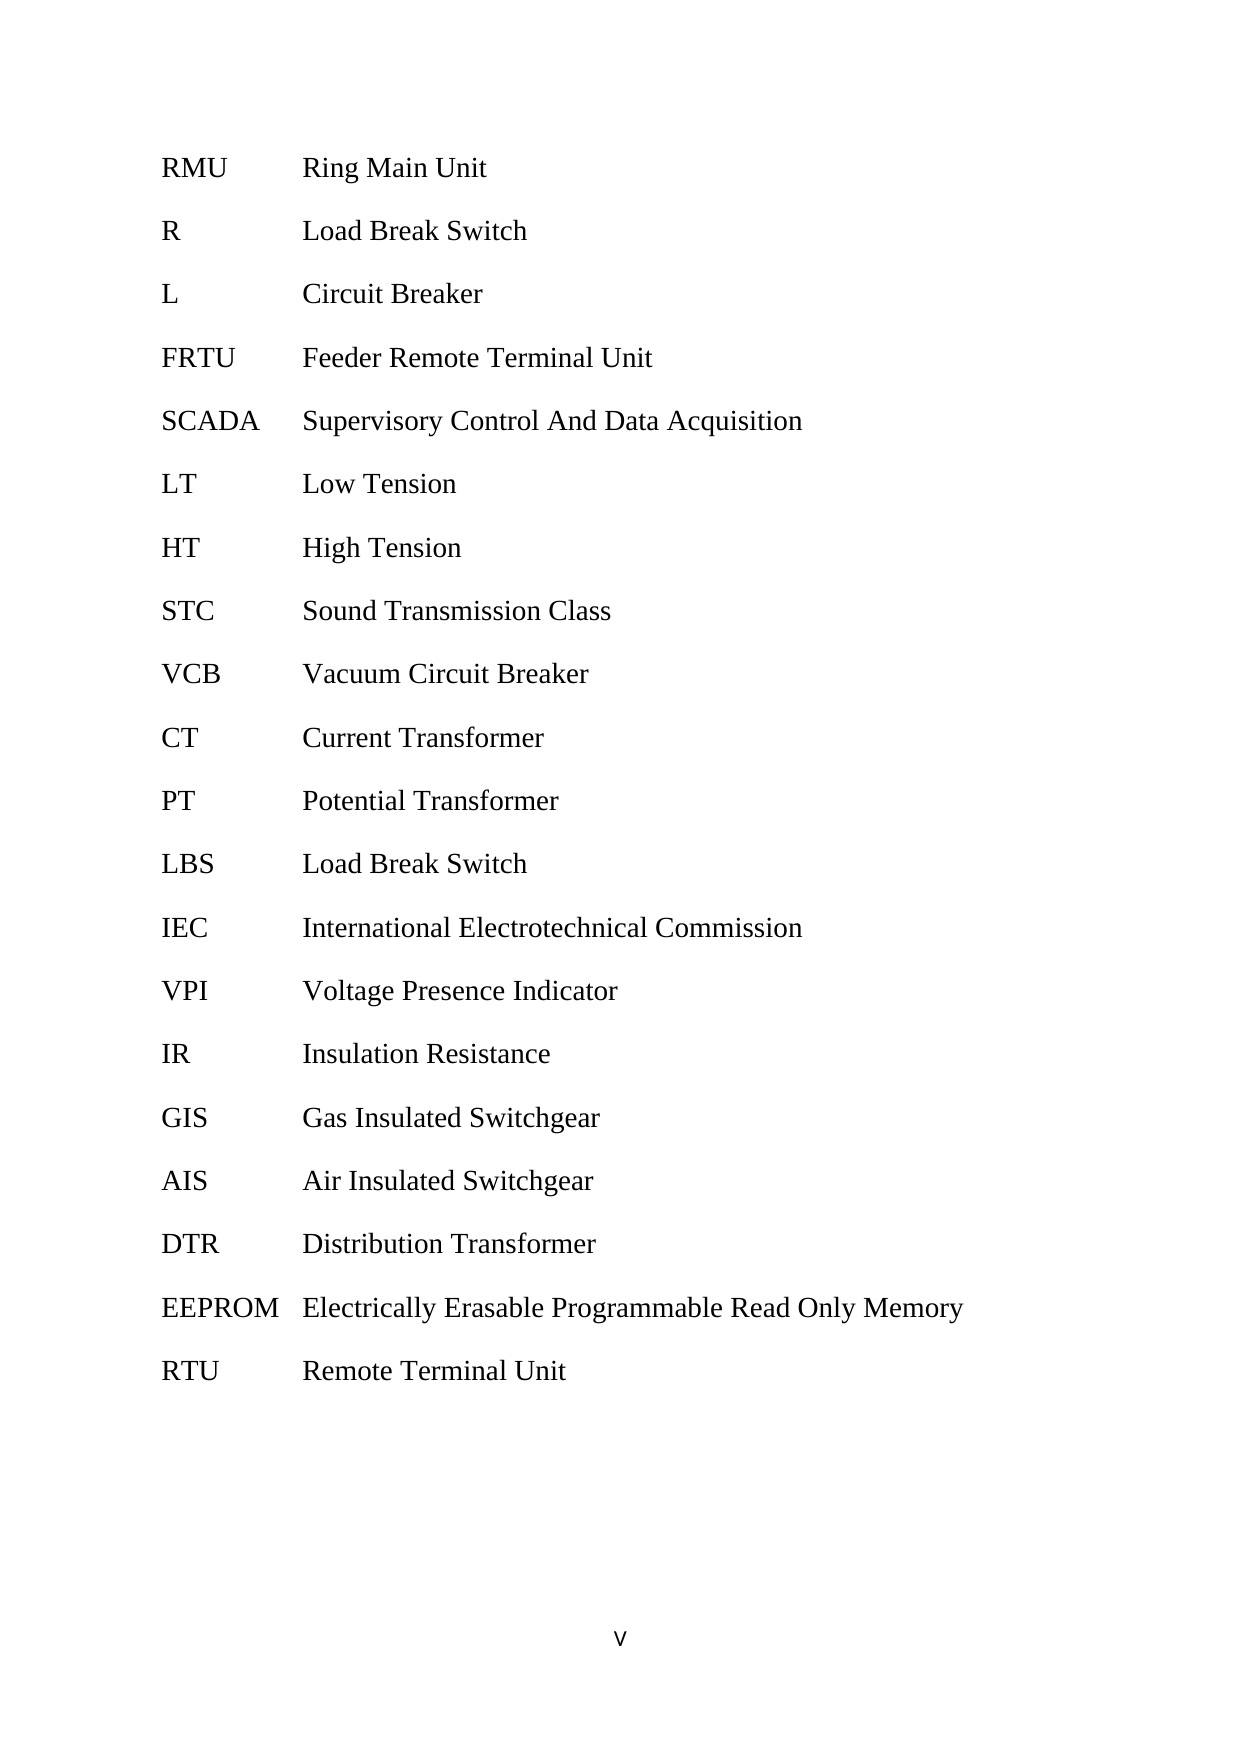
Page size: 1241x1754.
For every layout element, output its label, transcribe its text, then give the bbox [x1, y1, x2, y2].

table_cell R [150, 213, 291, 277]
table_cell VCB [150, 657, 291, 720]
table_cell LT [150, 467, 291, 530]
table_cell Electrically Erasable Programmable Read Only Memory [291, 1290, 1090, 1353]
table_cell Vacuum Circuit Breaker [291, 657, 1090, 720]
table_cell STC [150, 593, 291, 657]
table_cell Potential Transformer [291, 783, 1090, 847]
table_cell Insulation Resistance [291, 1037, 1090, 1100]
table_cell Load Break Switch [291, 847, 1090, 910]
table_header RMU [150, 150, 291, 213]
table_cell Voltage Presence Indicator [291, 973, 1090, 1037]
table_cell EEPROM [150, 1290, 291, 1353]
table_cell CT [150, 720, 291, 783]
table_cell PT [150, 783, 291, 847]
table_cell GIS [150, 1100, 291, 1163]
table_header Ring Main Unit [291, 150, 1090, 213]
table_cell Air Insulated Switchgear [291, 1163, 1090, 1227]
table_cell International Electrotechnical Commission [291, 910, 1090, 973]
table_cell Distribution Transformer [291, 1227, 1090, 1290]
table_cell IEC [150, 910, 291, 973]
table_cell Current Transformer [291, 720, 1090, 783]
table_cell Supervisory Control And Data Acquisition [291, 403, 1090, 467]
table_cell AIS [150, 1163, 291, 1227]
table_cell FRTU [150, 340, 291, 403]
table_cell Feeder Remote Terminal Unit [291, 340, 1090, 403]
table_cell DTR [150, 1227, 291, 1290]
table_cell L [150, 277, 291, 340]
table_cell Load Break Switch [291, 213, 1090, 277]
table_cell Sound Transmission Class [291, 593, 1090, 657]
table_cell SCADA [150, 403, 291, 467]
table_cell LBS [150, 847, 291, 910]
table_cell Low Tension [291, 467, 1090, 530]
table_cell Gas Insulated Switchgear [291, 1100, 1090, 1163]
table_cell IR [150, 1037, 291, 1100]
table_cell VPI [150, 973, 291, 1037]
table_cell High Tension [291, 530, 1090, 593]
table_cell Circuit Breaker [291, 277, 1090, 340]
table_cell RTU [150, 1353, 291, 1417]
table_cell Remote Terminal Unit [291, 1353, 1090, 1417]
table_cell HT [150, 530, 291, 593]
